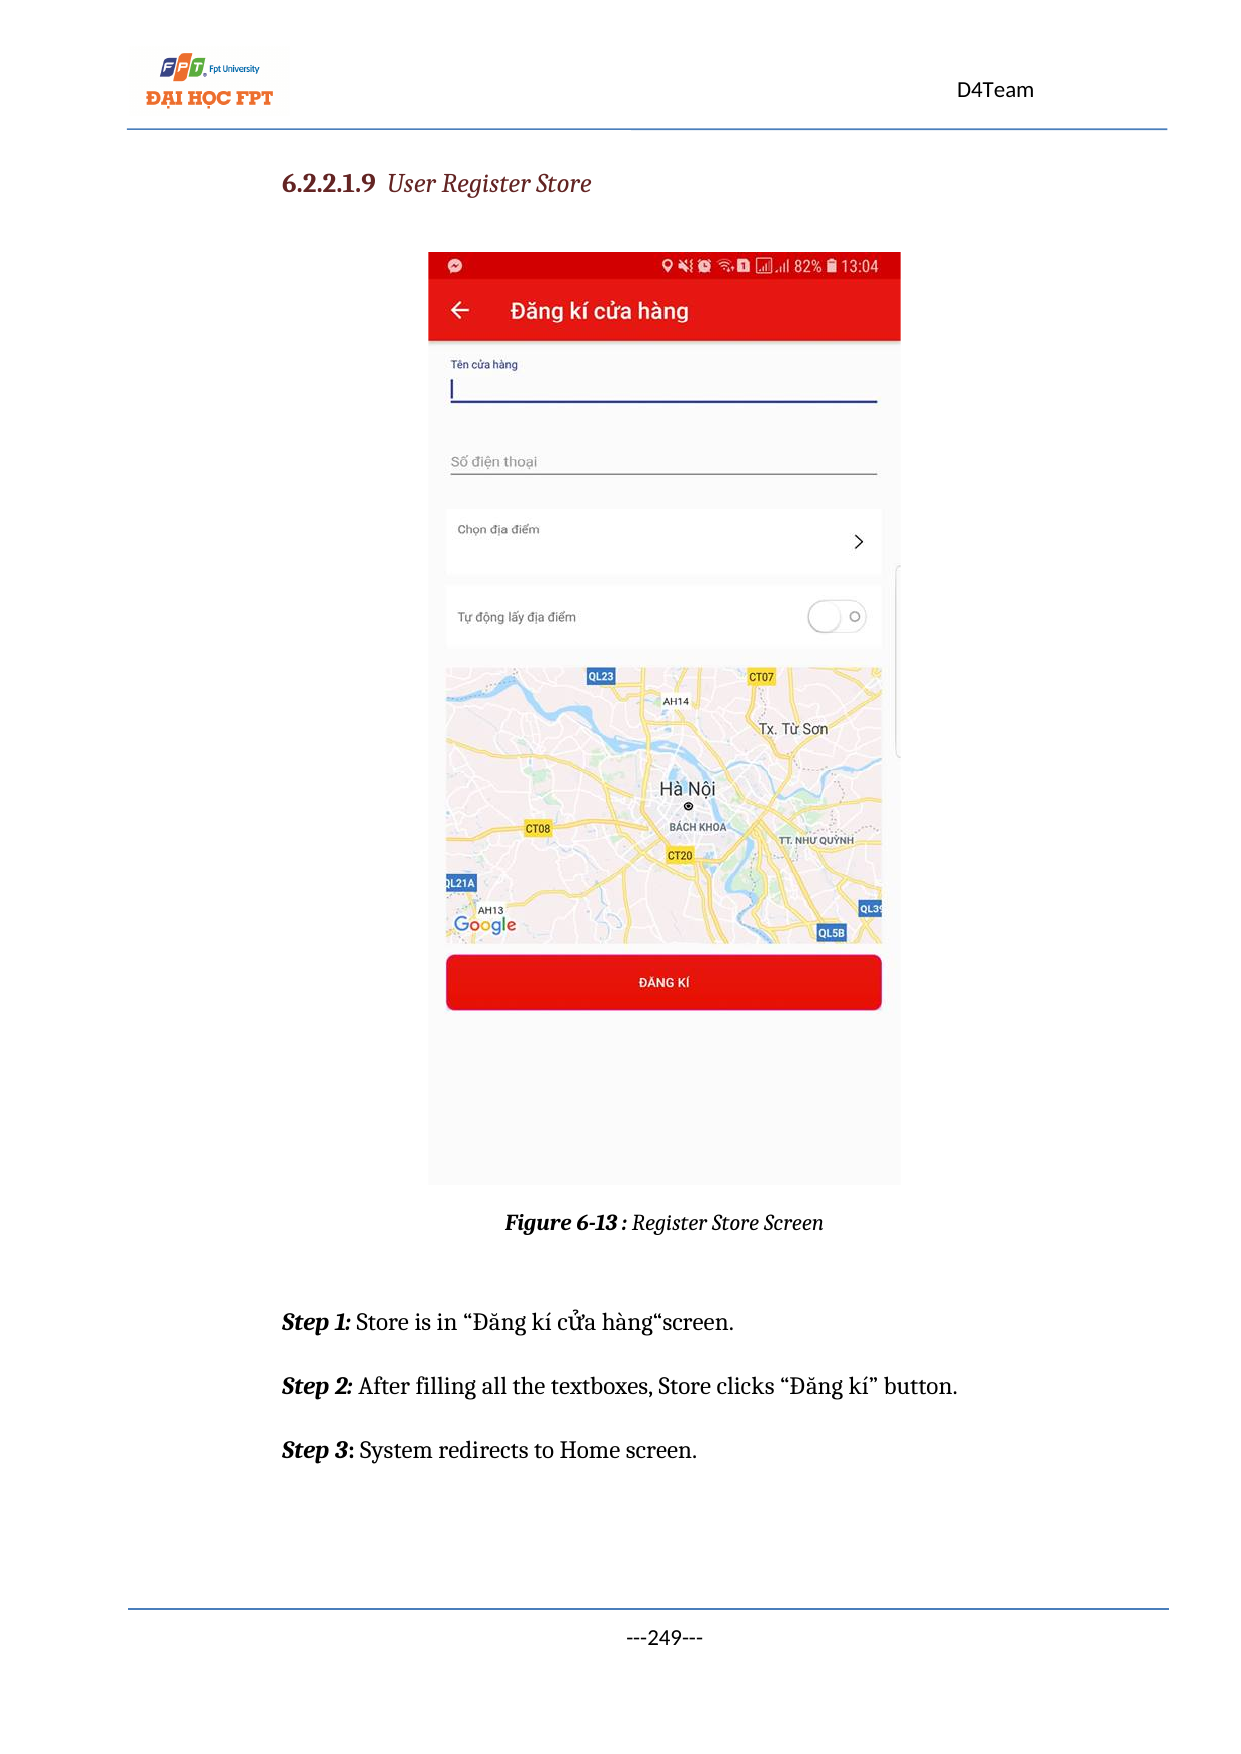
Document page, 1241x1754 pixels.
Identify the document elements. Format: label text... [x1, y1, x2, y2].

text Figure 6-13 : Register Store Screen [207, 1210, 1122, 1236]
picture [129, 46, 290, 116]
subtitle User Register Store [282, 168, 1122, 200]
text Step 1: Store is in “Đăng kí cửa hàng“screen. [207, 1308, 1122, 1337]
picture [428, 252, 901, 1185]
text Step 2: After filling all the textboxes, Store clicks “Đăng kí” button. [207, 1372, 1122, 1401]
text Step 3: System redirects to Home screen. [207, 1436, 1122, 1465]
